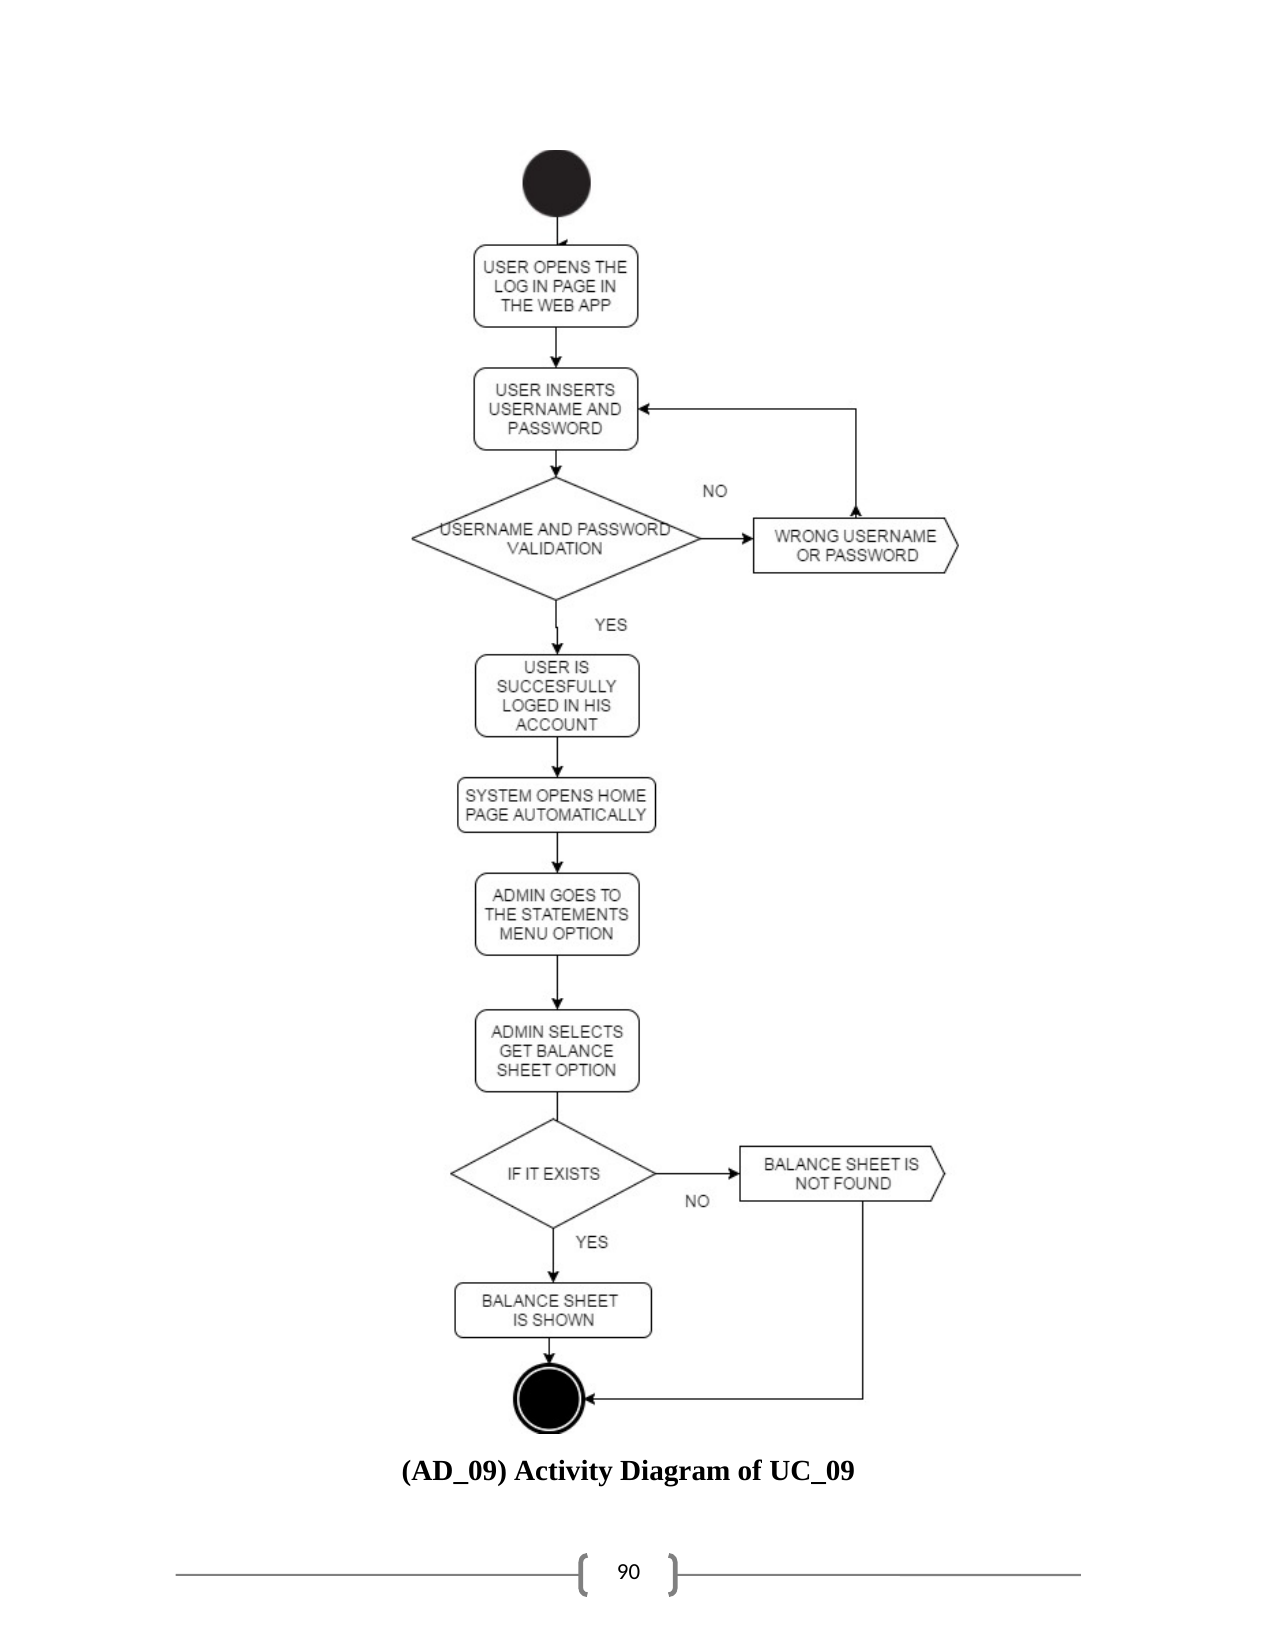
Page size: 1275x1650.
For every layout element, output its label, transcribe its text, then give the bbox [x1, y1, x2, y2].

picture [411, 150, 959, 1434]
text (AD_09) Activity Diagram of UC_09 [131, 1453, 1125, 1486]
